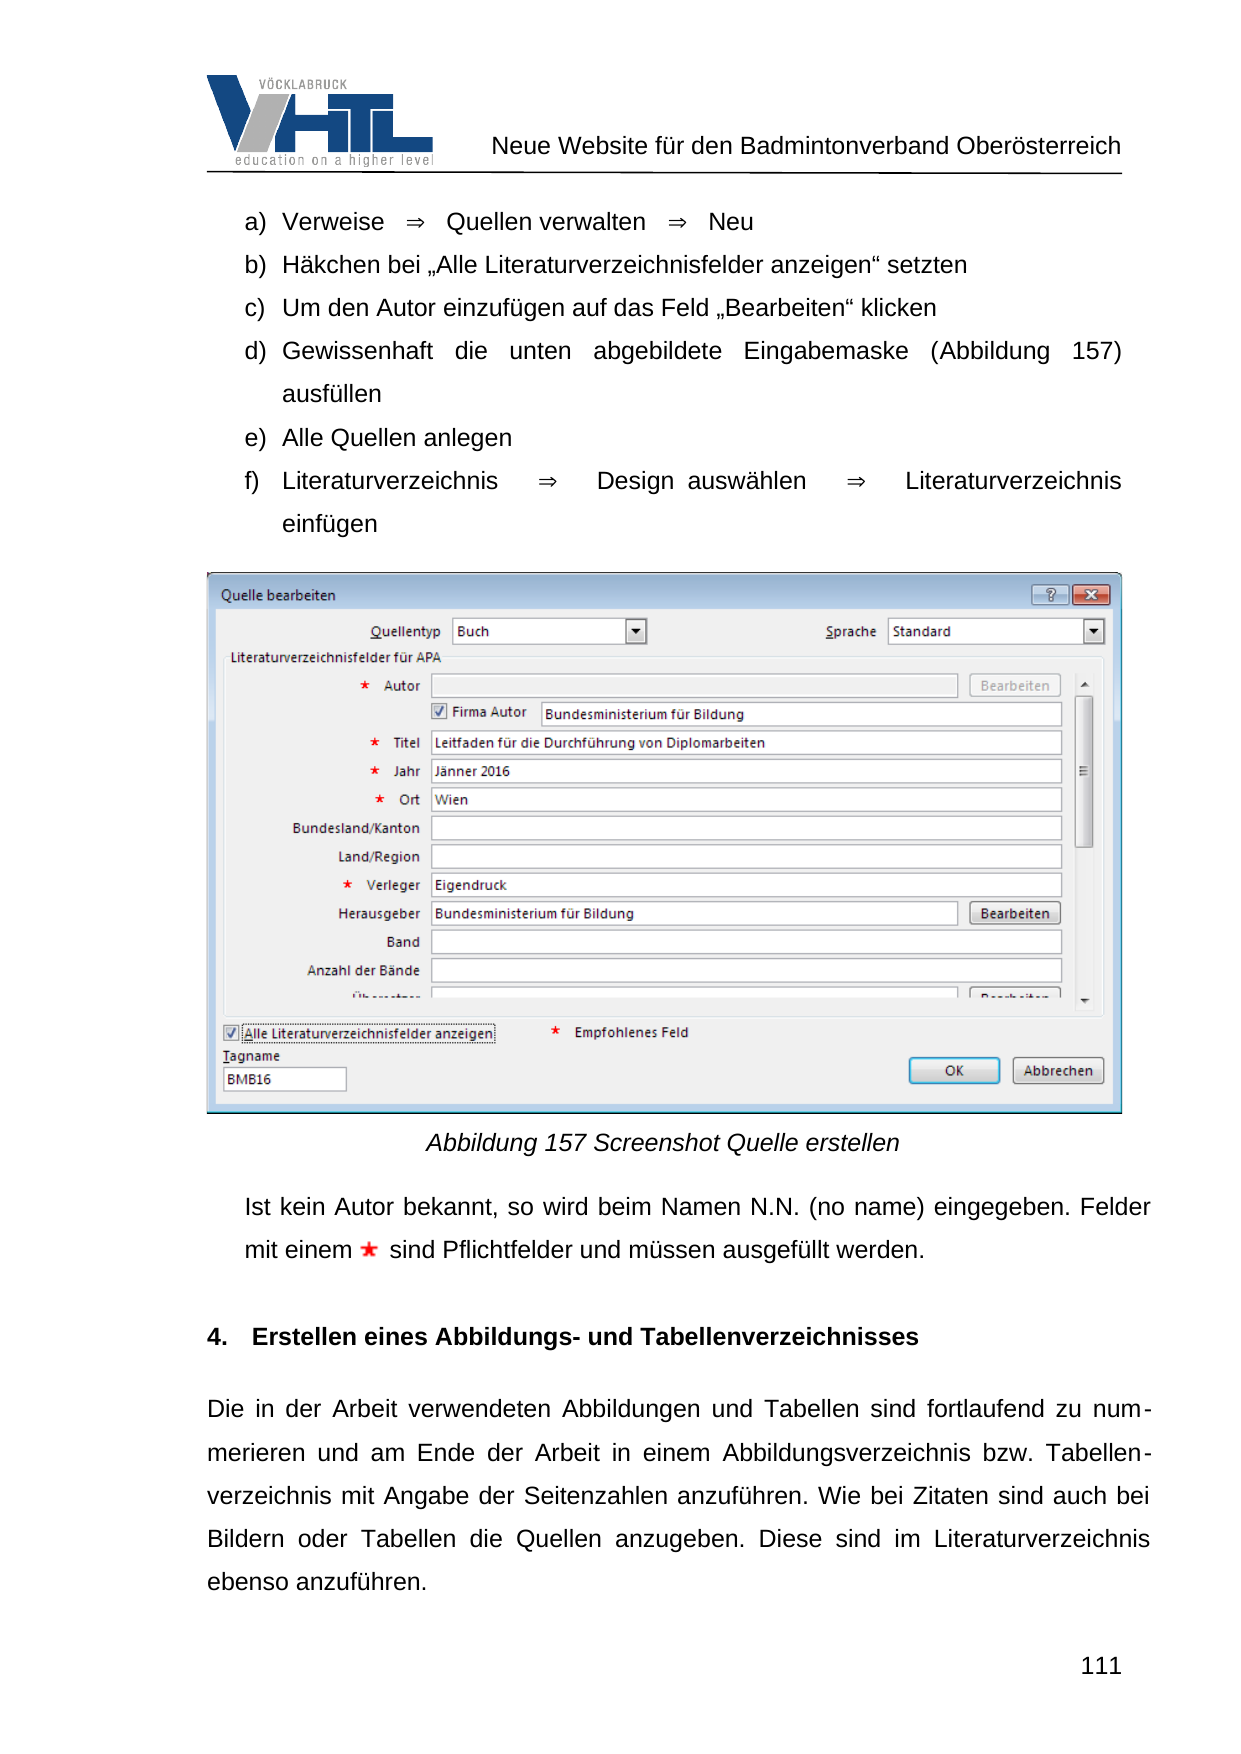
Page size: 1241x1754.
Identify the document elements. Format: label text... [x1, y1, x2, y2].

list Verweise Quellen verwalten Neu [244, 207, 1122, 236]
list Alle Quellen anlegen [244, 422, 1122, 451]
text Die in der Arbeit verwendeten Abbildungen und Tabellen sind fortlaufend zu nummerieren und am Ende der Arbeit in einem Abbildungsverzeichnis bzw. Tabellenverzeichnis mit Angabe der Seitenzahlen anzuführen. Wie bei Zitaten sind auch bei Bildern oder Tabellen die Quellen anzugeben. Diese sind im Literaturverzeichnis ebenso anzuführen. [207, 1394, 1152, 1596]
picture [359, 1240, 383, 1259]
picture [206, 572, 1123, 1114]
list Literaturverzeichnis Design auswählen Literaturverzeichnis einfügen [244, 466, 1122, 538]
list Um den Autor einzufügen auf das Feld „Bearbeiten“ klicken [244, 293, 1122, 322]
picture [206, 75, 433, 167]
text Ist kein Autor bekannt, so wird beim Namen N.N. (no name) eingegeben. Felder mit einem sind Pflichtfelder und müssen ausgefüllt werden. [244, 1192, 1152, 1264]
text Abbildung 157 Screenshot Quelle erstellen [207, 1128, 1122, 1157]
list Gewissenhaft die unten abgebildete Eingabemaske (Abbildung 2) ausfüllen [244, 336, 1122, 408]
subtitle Erstellen eines Abbildungs- und Tabellenverzeichnisses [207, 1322, 1122, 1351]
list Häkchen bei „Alle Literaturverzeichnisfelder anzeigen“ setzten [244, 250, 1122, 279]
